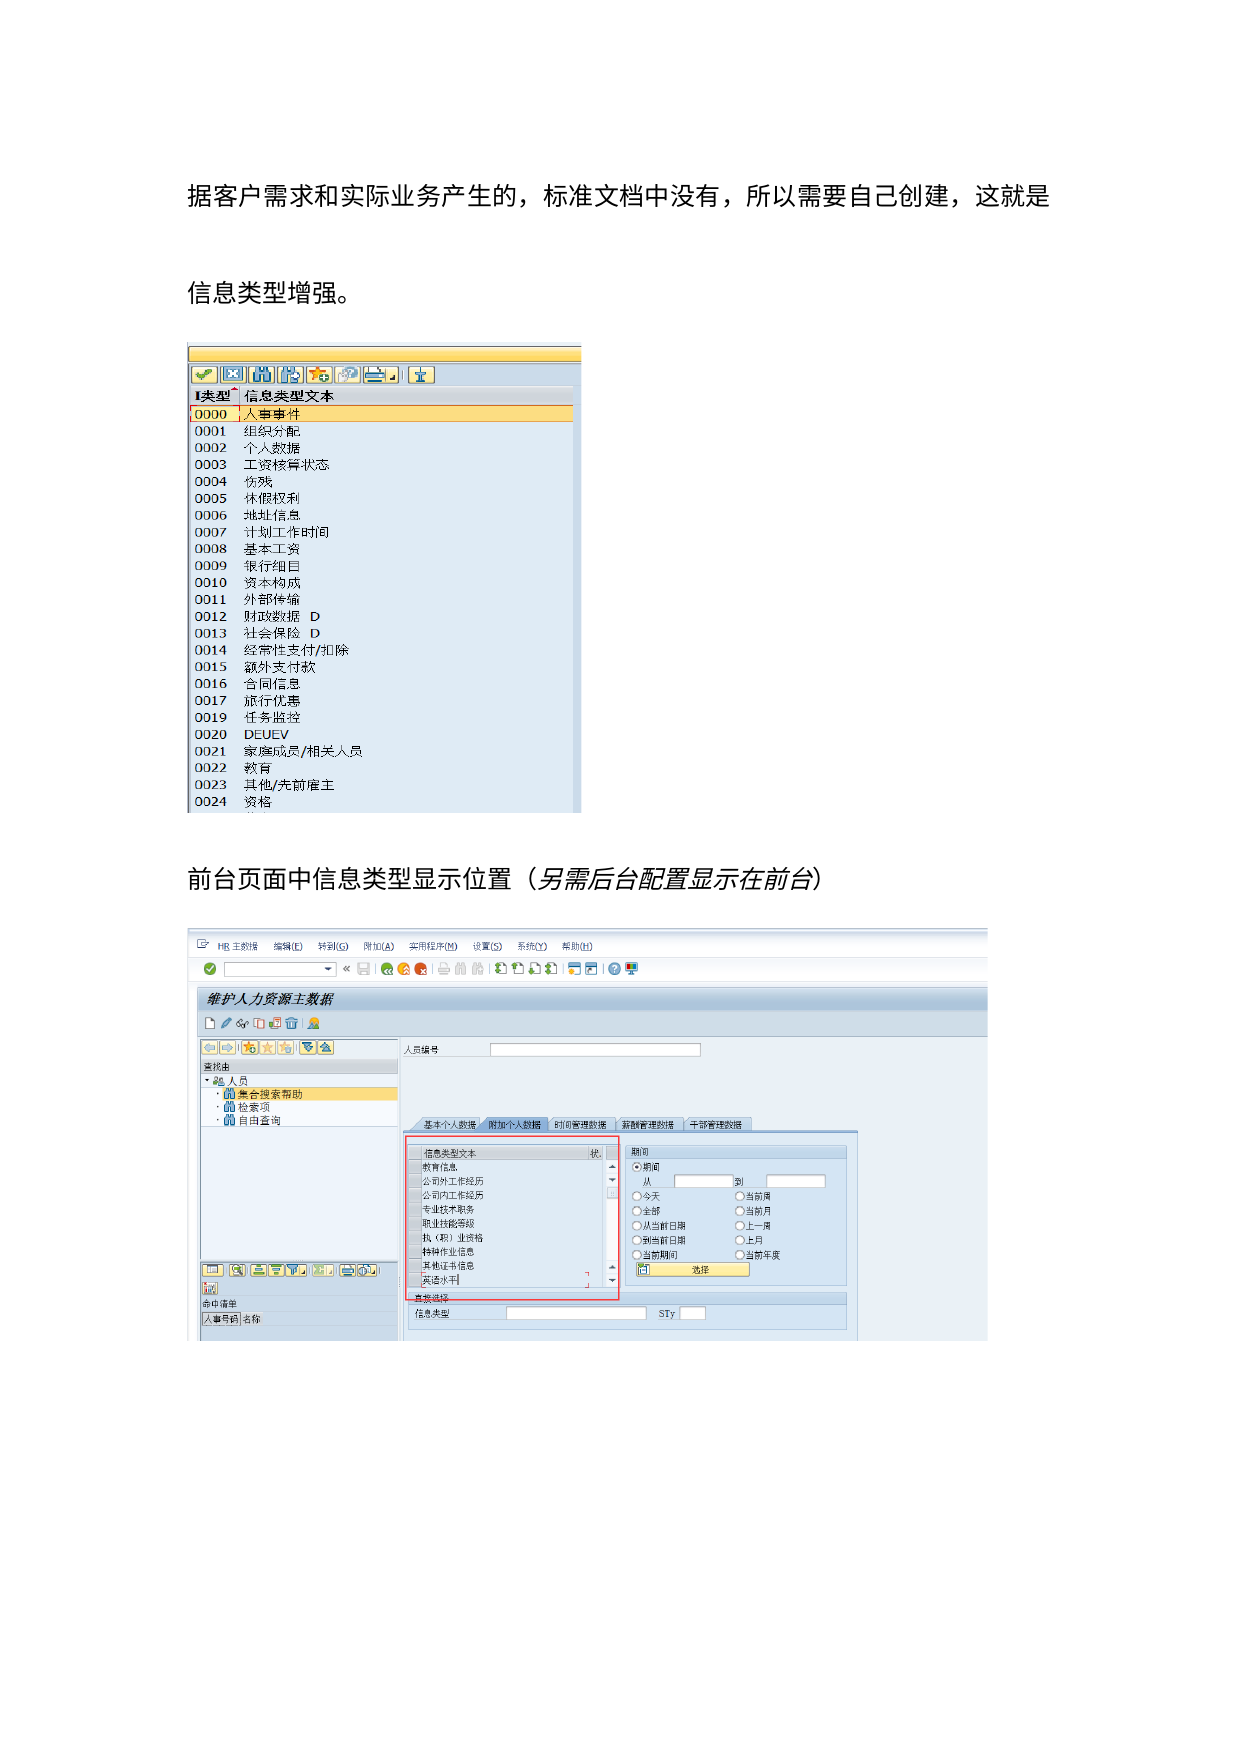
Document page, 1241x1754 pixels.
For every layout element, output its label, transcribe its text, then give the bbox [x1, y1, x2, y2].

picture [187, 928, 988, 1341]
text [187, 162, 1053, 324]
picture [187, 342, 582, 813]
text 前台页面中信息类型显示位置（另需后台配置显示在前台） [187, 845, 1053, 910]
